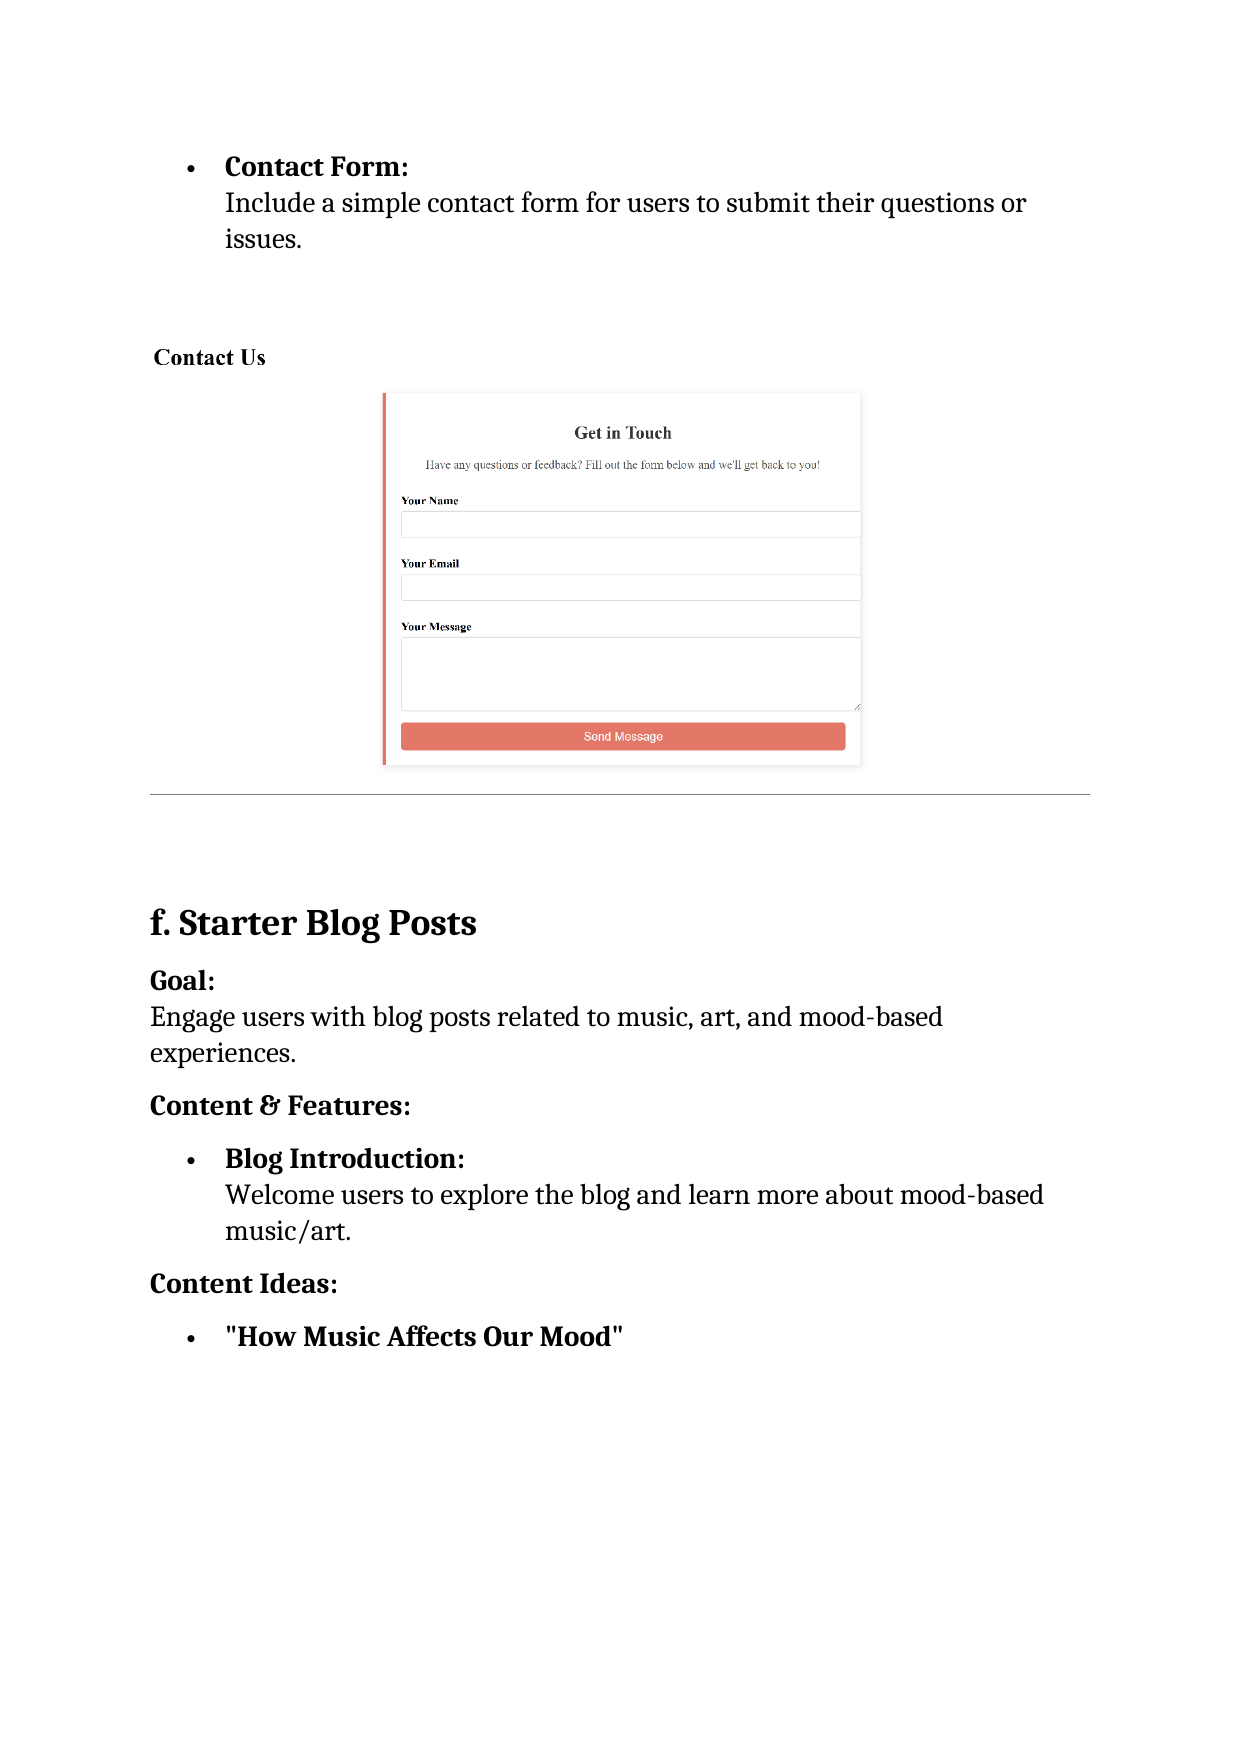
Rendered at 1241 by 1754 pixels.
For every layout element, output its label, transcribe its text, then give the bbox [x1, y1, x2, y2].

text Goal: Engage users with blog posts related to music, art, and mood-based experiences. [150, 964, 1090, 1070]
text Content Ideas: [150, 1267, 1090, 1301]
text Content & Features: [150, 1089, 1090, 1123]
text f. Starter Blog Posts [150, 901, 1090, 944]
list "How Music Affects Our Mood" [187, 1320, 1090, 1354]
list Blog Introduction: Welcome users to explore the blog and learn more about mood-based music/art. [187, 1142, 1090, 1248]
picture [150, 330, 1091, 795]
list Contact Form: Include a simple contact form for users to submit their questions or issues. [187, 150, 1090, 256]
